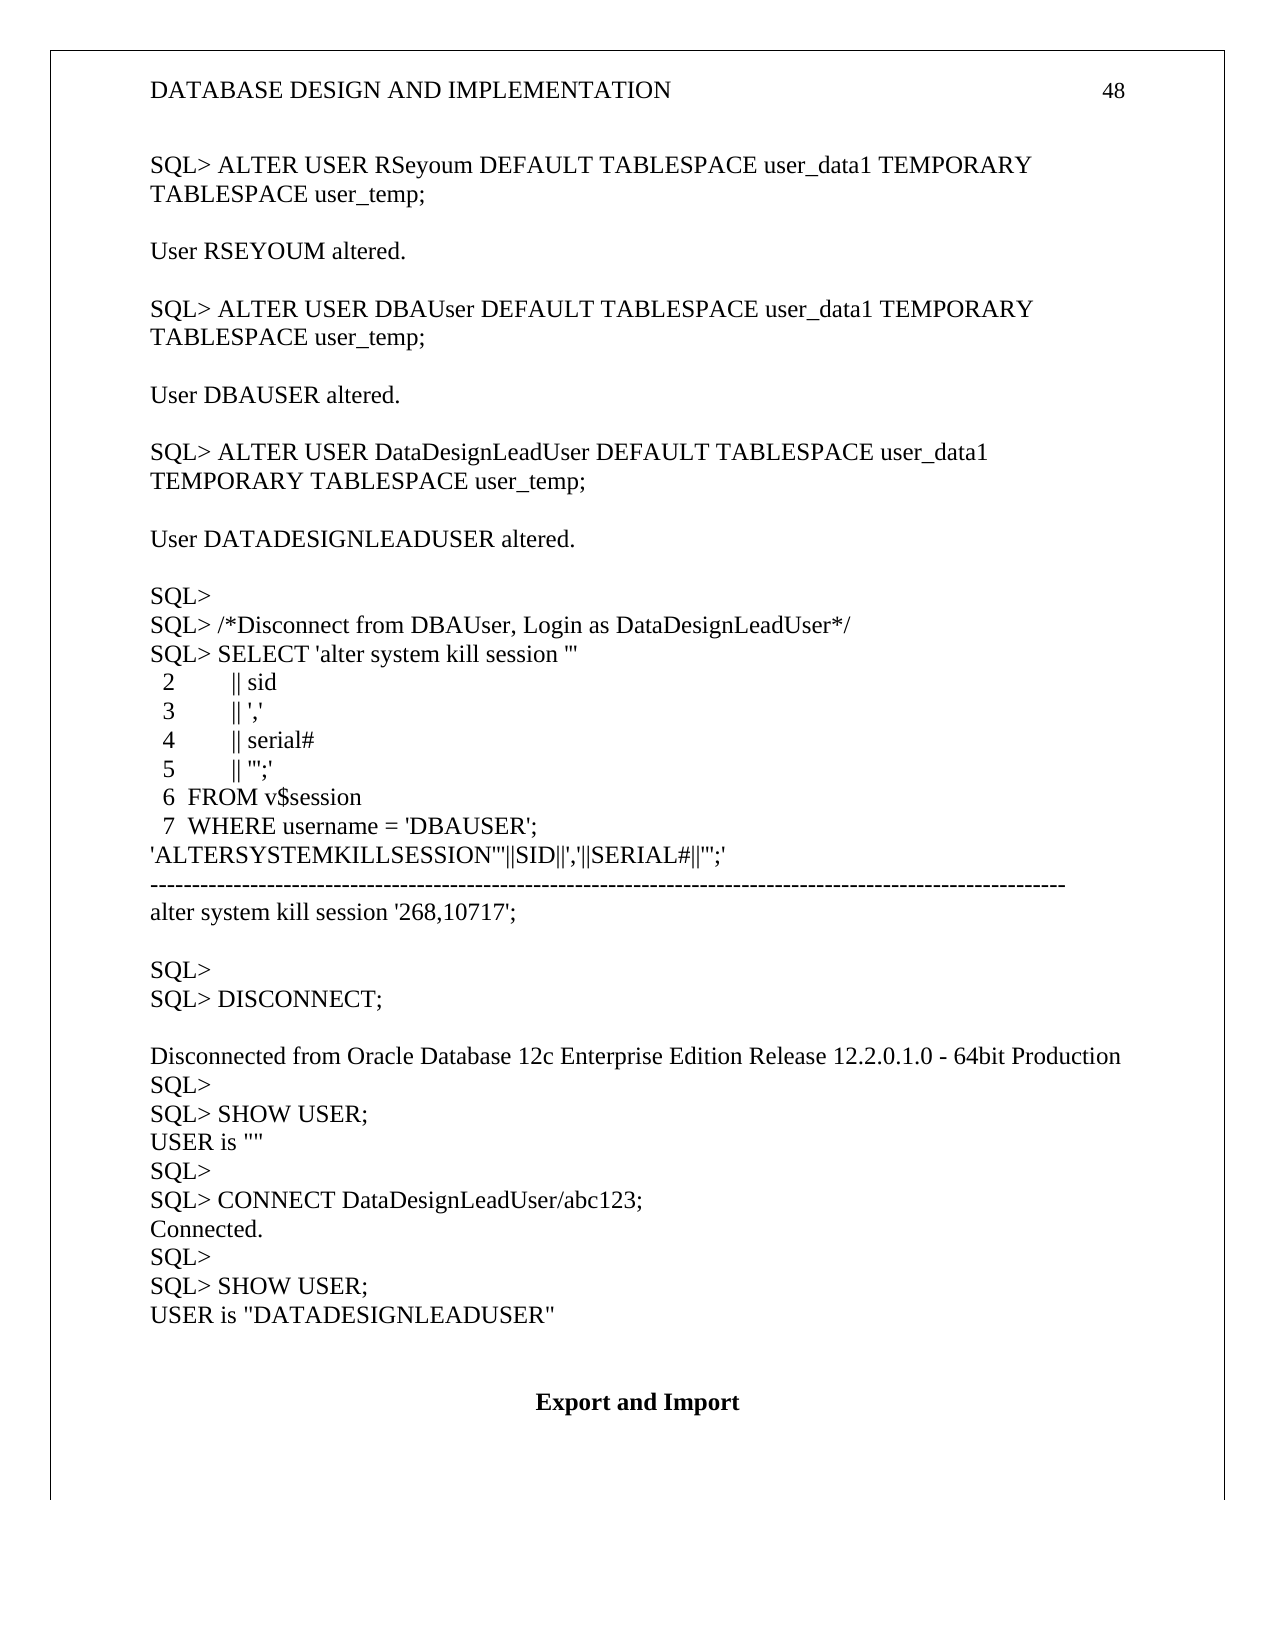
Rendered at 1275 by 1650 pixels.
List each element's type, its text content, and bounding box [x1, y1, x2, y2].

text 4 || serial# [150, 725, 1125, 754]
text SQL> SHOW USER; [150, 1099, 1125, 1127]
text 6 FROM v$session [150, 782, 1125, 811]
subtitle Export and Import [150, 1387, 1125, 1415]
text USER is "" [150, 1127, 1125, 1156]
text SQL> ALTER USER RSeyoum DEFAULT TABLESPACE user_data1 TEMPORARY TABLESPACE user_temp; [150, 150, 1125, 207]
text Connected. [150, 1214, 1125, 1242]
text 2 || sid [150, 667, 1125, 696]
text SQL> SELECT 'alter system kill session ''' [150, 639, 1125, 667]
text SQL> SHOW USER; [150, 1271, 1125, 1300]
text SQL> [150, 1242, 1125, 1271]
text User DBAUSER altered. [150, 380, 1125, 409]
text SQL> ALTER USER DBAUser DEFAULT TABLESPACE user_data1 TEMPORARY TABLESPACE user_temp; [150, 294, 1125, 351]
text SQL> /*Disconnect from DBAUser, Login as DataDesignLeadUser*/ [150, 610, 1125, 639]
text User RSEYOUM altered. [150, 236, 1125, 265]
text User DATADESIGNLEADUSER altered. [150, 524, 1125, 552]
text USER is "DATADESIGNLEADUSER" [150, 1300, 1125, 1329]
text alter system kill session '268,10717'; [150, 897, 1125, 926]
text SQL> [150, 1070, 1125, 1099]
text 7 WHERE username = 'DBAUSER'; [150, 811, 1125, 840]
text SQL> [150, 1156, 1125, 1185]
text SQL> [150, 955, 1125, 984]
text -------------------------------------------------------------------------------------------------------------- [150, 869, 1125, 897]
text 'ALTERSYSTEMKILLSESSION'''||SID||','||SERIAL#||''';' [150, 840, 1125, 869]
text SQL> [150, 581, 1125, 610]
text 3 || ',' [150, 696, 1125, 725]
text SQL> ALTER USER DataDesignLeadUser DEFAULT TABLESPACE user_data1 TEMPORARY TABLESPACE user_temp; [150, 437, 1125, 495]
text Disconnected from Oracle Database 12c Enterprise Edition Release 12.2.0.1.0 - 64bit Production [150, 1041, 1125, 1070]
text SQL> CONNECT DataDesignLeadUser/abc123; [150, 1185, 1125, 1214]
text 5 || ''';' [150, 754, 1125, 782]
text SQL> DISCONNECT; [150, 984, 1125, 1012]
